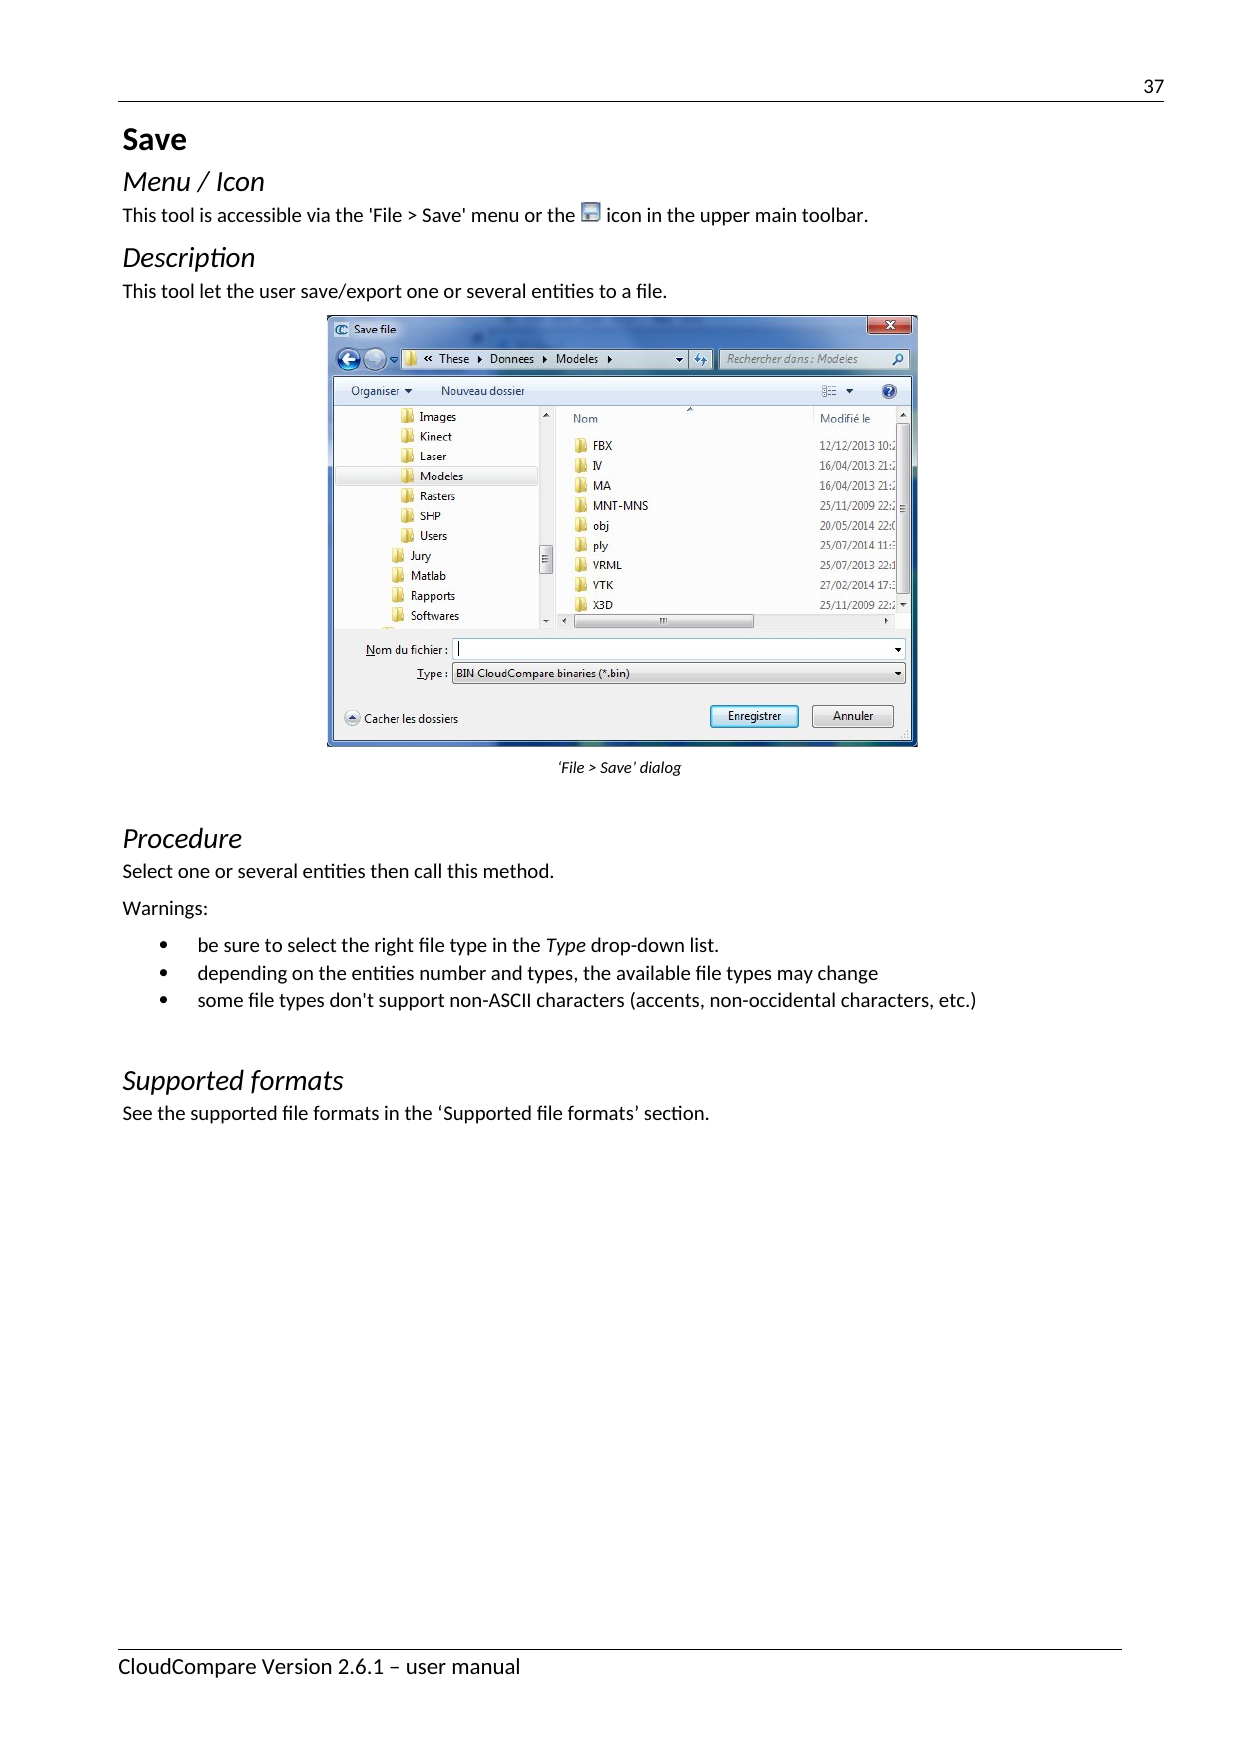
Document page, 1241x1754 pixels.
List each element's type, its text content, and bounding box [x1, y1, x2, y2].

text Warnings: [122, 896, 1122, 921]
list depending on the entities number and types, the available file types may change [160, 960, 1122, 986]
subtitle Menu / Icon [122, 163, 1122, 198]
subtitle Supported formats [122, 1062, 1122, 1097]
picture [327, 315, 918, 747]
text This tool let the user save/export one or several entities to a file. [122, 278, 1122, 303]
picture [580, 201, 602, 223]
text See the supported file formats in the ‘Supported file formats’ section. [122, 1100, 1122, 1126]
subtitle Description [122, 239, 1122, 275]
subtitle Save [122, 118, 1122, 159]
text This tool is accessible via the 'File > Save' menu or the icon in the upper main toolbar. [122, 202, 1122, 228]
list be sure to select the right file type in the Type drop-down list. [160, 933, 1122, 958]
text Select one or several entities then call this method. [122, 858, 1122, 884]
list some file types don't support non-ASCII characters (accents, non-occidental characters, etc.) [160, 987, 1122, 1013]
text ‘File > Save’ dialog [118, 758, 1122, 778]
subtitle Procedure [122, 820, 1122, 855]
